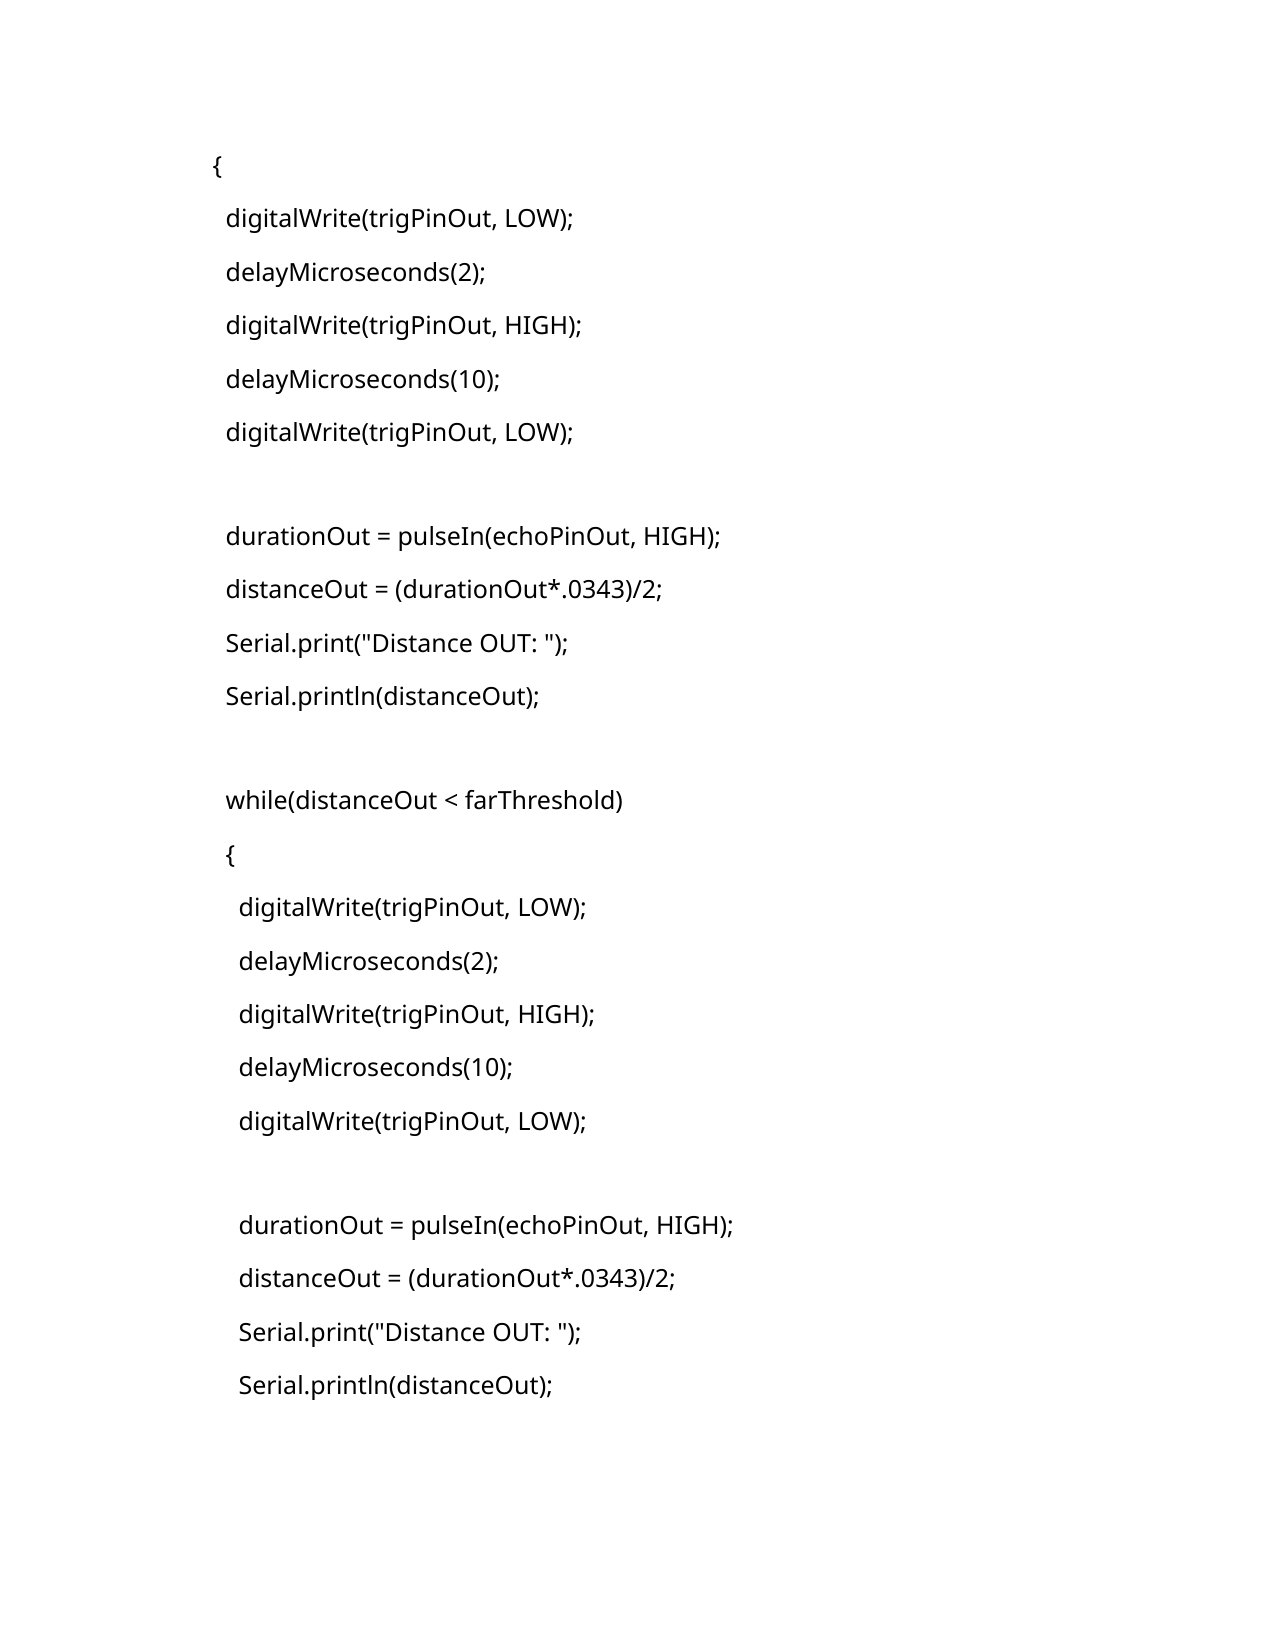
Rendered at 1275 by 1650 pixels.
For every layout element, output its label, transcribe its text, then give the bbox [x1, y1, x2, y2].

text { [148, 836, 1127, 870]
text delayMicroseconds(2); [148, 943, 1127, 977]
text Serial.println(distanceOut); [148, 1368, 1127, 1402]
text durationOut = pulseIn(echoPinOut, HIGH); [148, 1207, 1127, 1241]
text digitalWrite(trigPinOut, LOW); [148, 415, 1127, 449]
text digitalWrite(trigPinOut, LOW); [148, 1103, 1127, 1137]
text delayMicroseconds(10); [148, 1050, 1127, 1084]
text durationOut = pulseIn(echoPinOut, HIGH); [148, 519, 1127, 553]
text Serial.print("Distance OUT: "); [148, 626, 1127, 659]
text digitalWrite(trigPinOut, LOW); [148, 890, 1127, 924]
text delayMicroseconds(10); [148, 361, 1127, 395]
text digitalWrite(trigPinOut, HIGH); [148, 997, 1127, 1031]
text distanceOut = (durationOut*.0343)/2; [148, 572, 1127, 606]
text digitalWrite(trigPinOut, HIGH); [148, 308, 1127, 342]
text { [148, 148, 1127, 182]
text while(distanceOut < farThreshold) [148, 783, 1127, 817]
text digitalWrite(trigPinOut, LOW); [148, 201, 1127, 235]
text delayMicroseconds(2); [148, 254, 1127, 288]
text distanceOut = (durationOut*.0343)/2; [148, 1261, 1127, 1295]
text Serial.print("Distance OUT: "); [148, 1314, 1127, 1348]
text Serial.println(distanceOut); [148, 679, 1127, 713]
